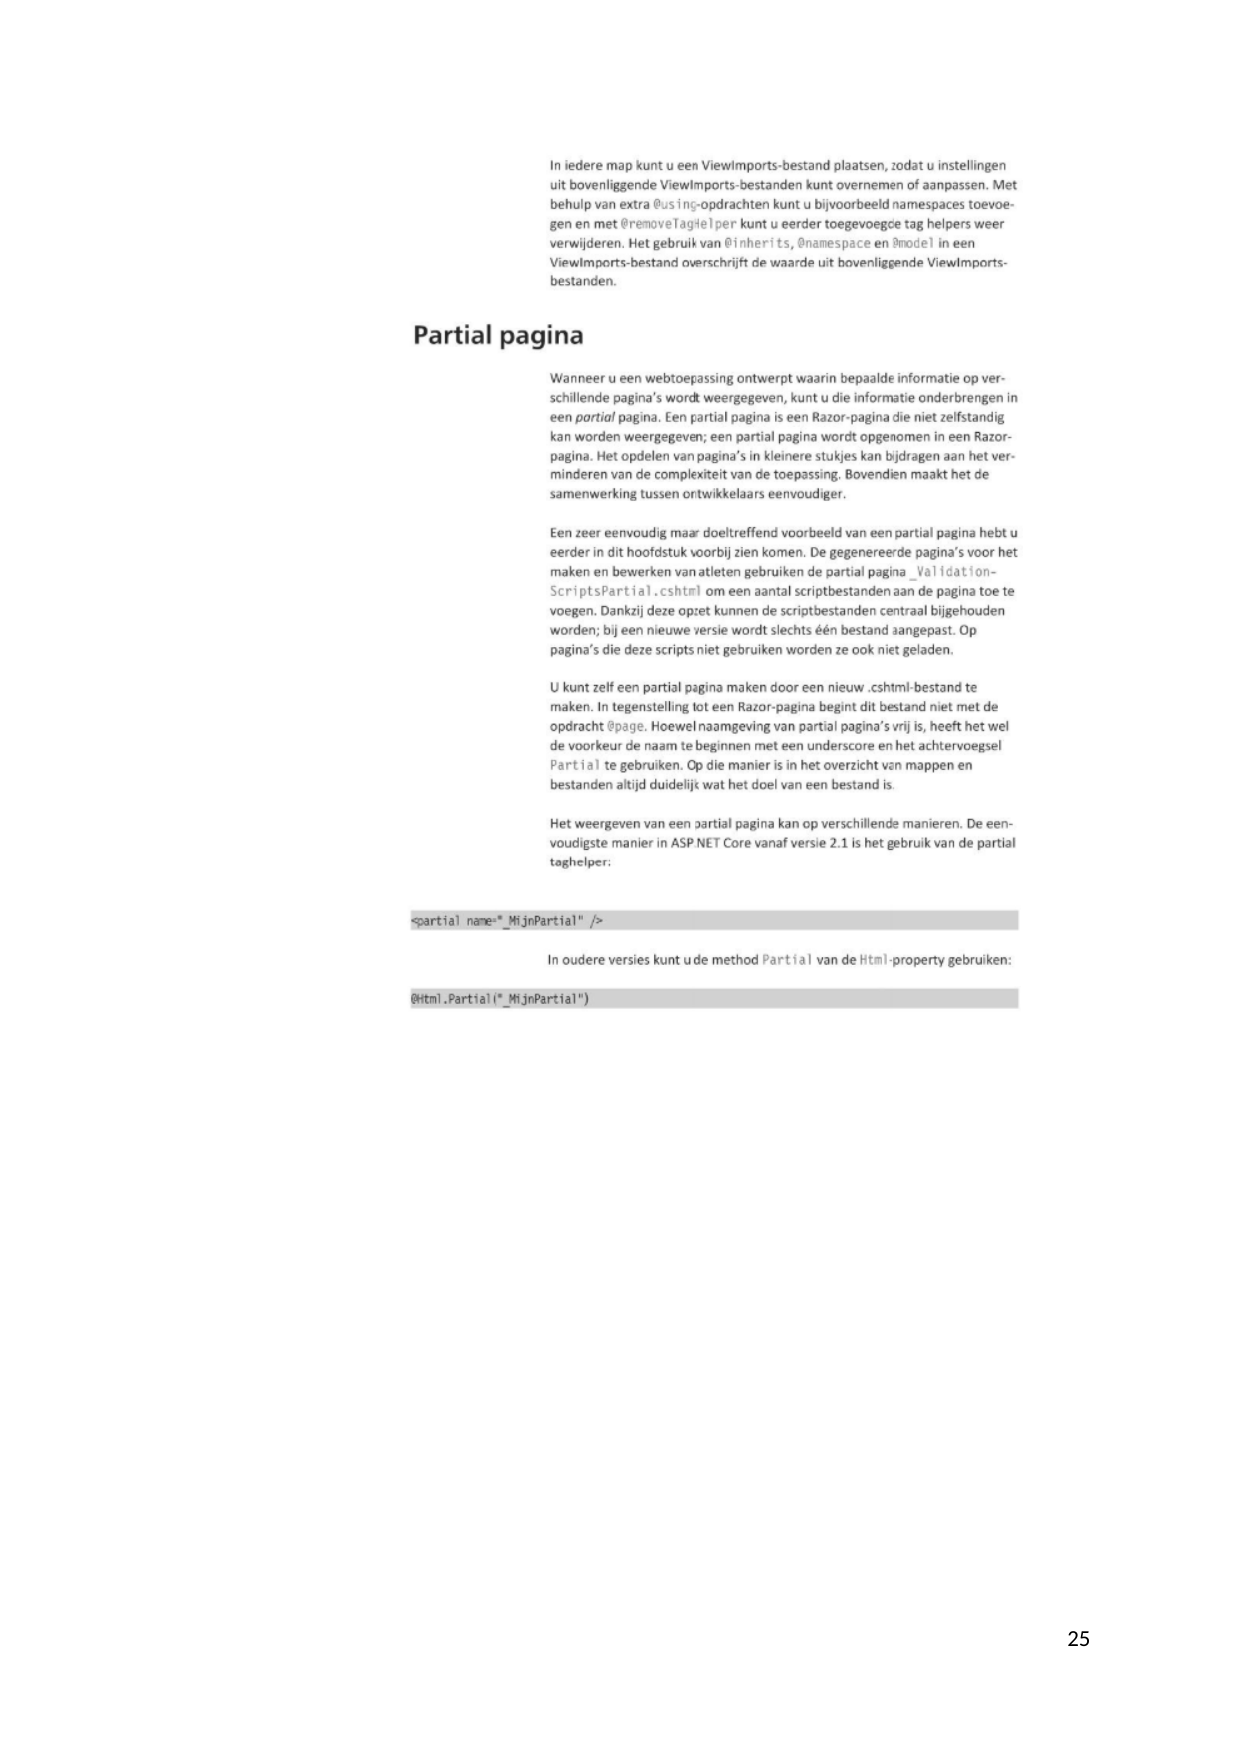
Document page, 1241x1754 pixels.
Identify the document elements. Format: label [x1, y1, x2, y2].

picture [300, 150, 1073, 879]
picture [300, 897, 1071, 1024]
